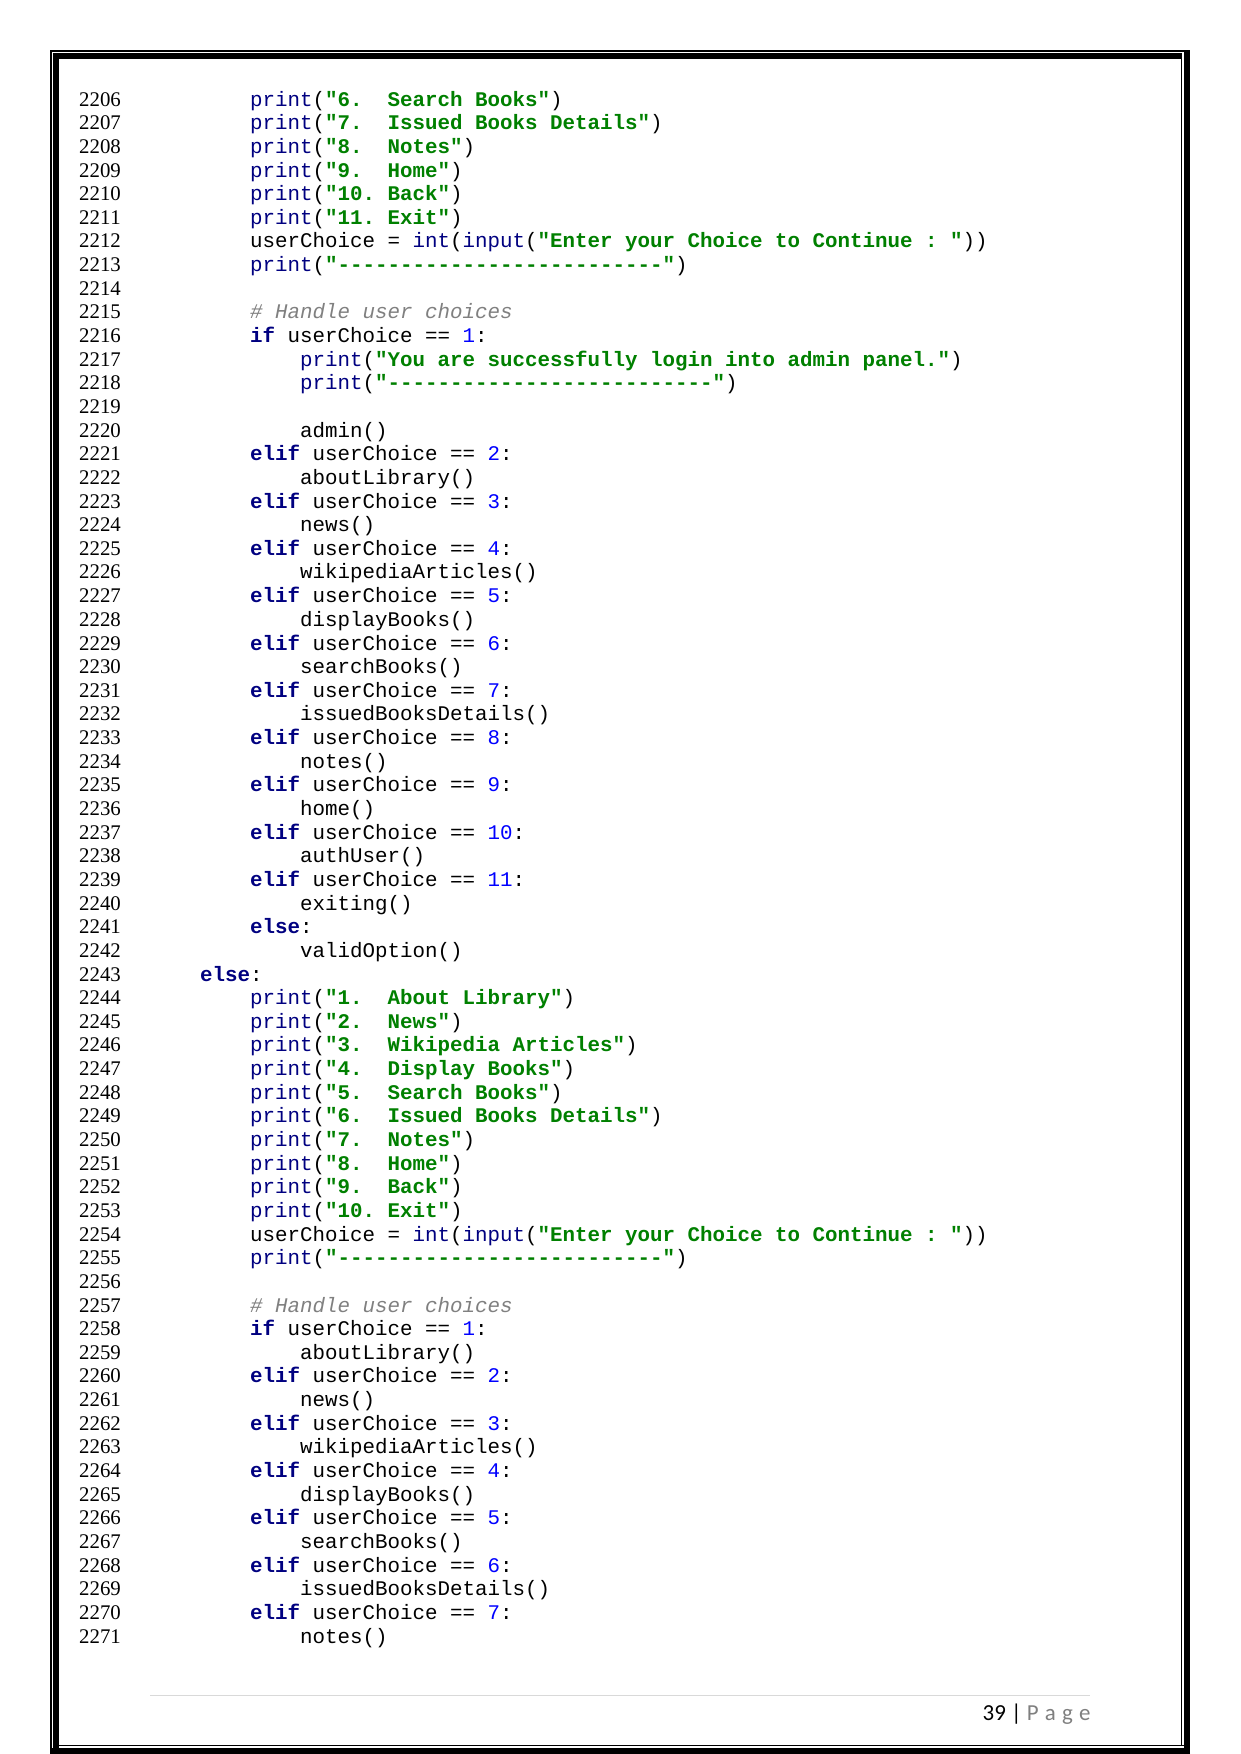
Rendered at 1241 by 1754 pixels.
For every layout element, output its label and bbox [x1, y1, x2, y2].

text [150, 89, 1090, 1649]
